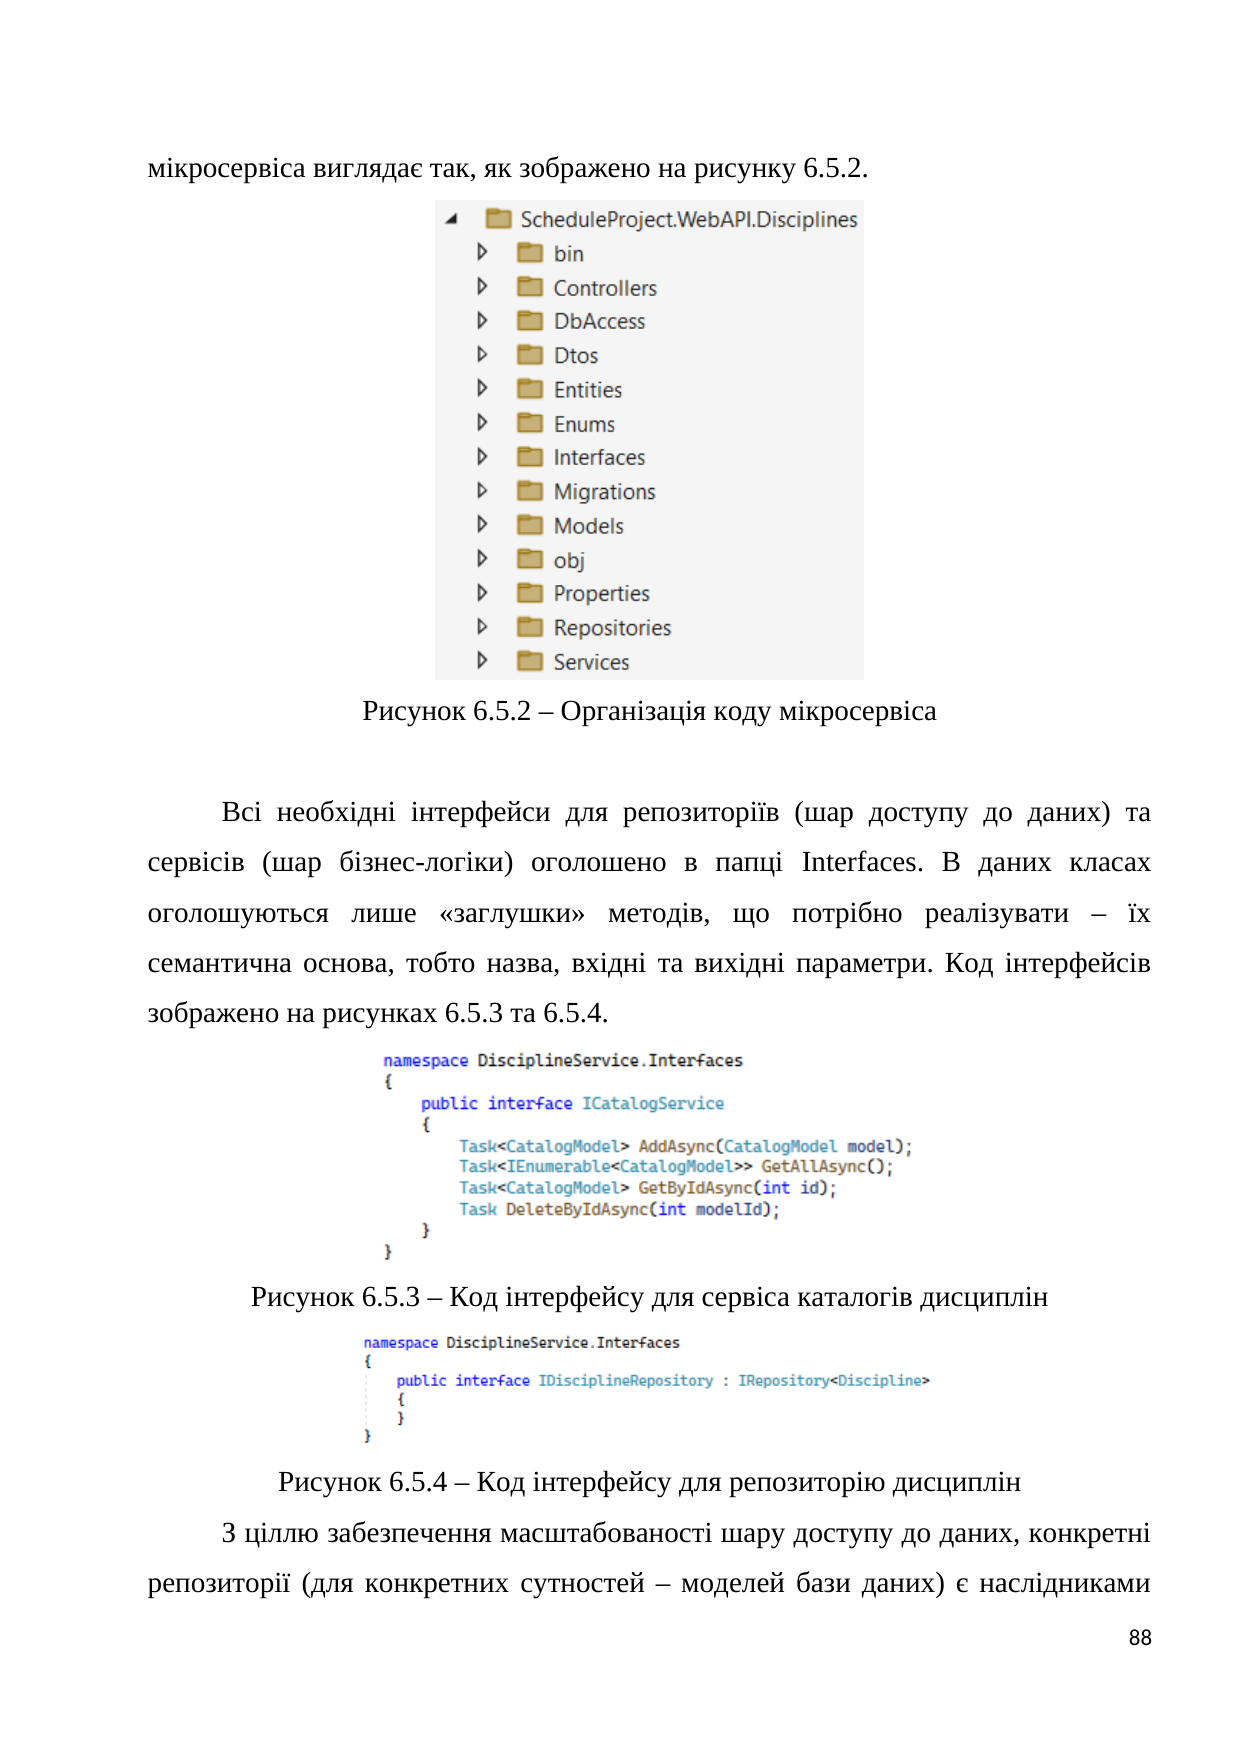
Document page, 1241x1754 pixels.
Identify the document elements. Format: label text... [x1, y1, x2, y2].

text Всі необхідні інтерфейси для репозиторіїв (шар доступу до даних) та сервісів (шар бізнес-логіки) оголошено в папці Interfaces. В даних класах оголошуються лише «заглушки» методів, що потрібно реалізувати – їх семантична основа, тобто назва, вхідні та вихідні параметри. Код інтерфейсів зображено на рисунках 6.5.3 та 6.5.4. [147, 794, 1152, 1029]
picture [435, 200, 865, 680]
text Рисунок 6.5.4 – Код інтерфейсу для репозиторію дисциплін [147, 1464, 1152, 1498]
text Рисунок 6.5.3 – Код інтерфейсу для сервіса каталогів дисциплін [147, 1279, 1152, 1313]
picture [364, 1329, 935, 1451]
picture [382, 1045, 918, 1266]
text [147, 150, 1152, 183]
text Рисунок 6.5.2 – Організація коду мікросервіса [147, 693, 1152, 727]
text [147, 1515, 1152, 1599]
